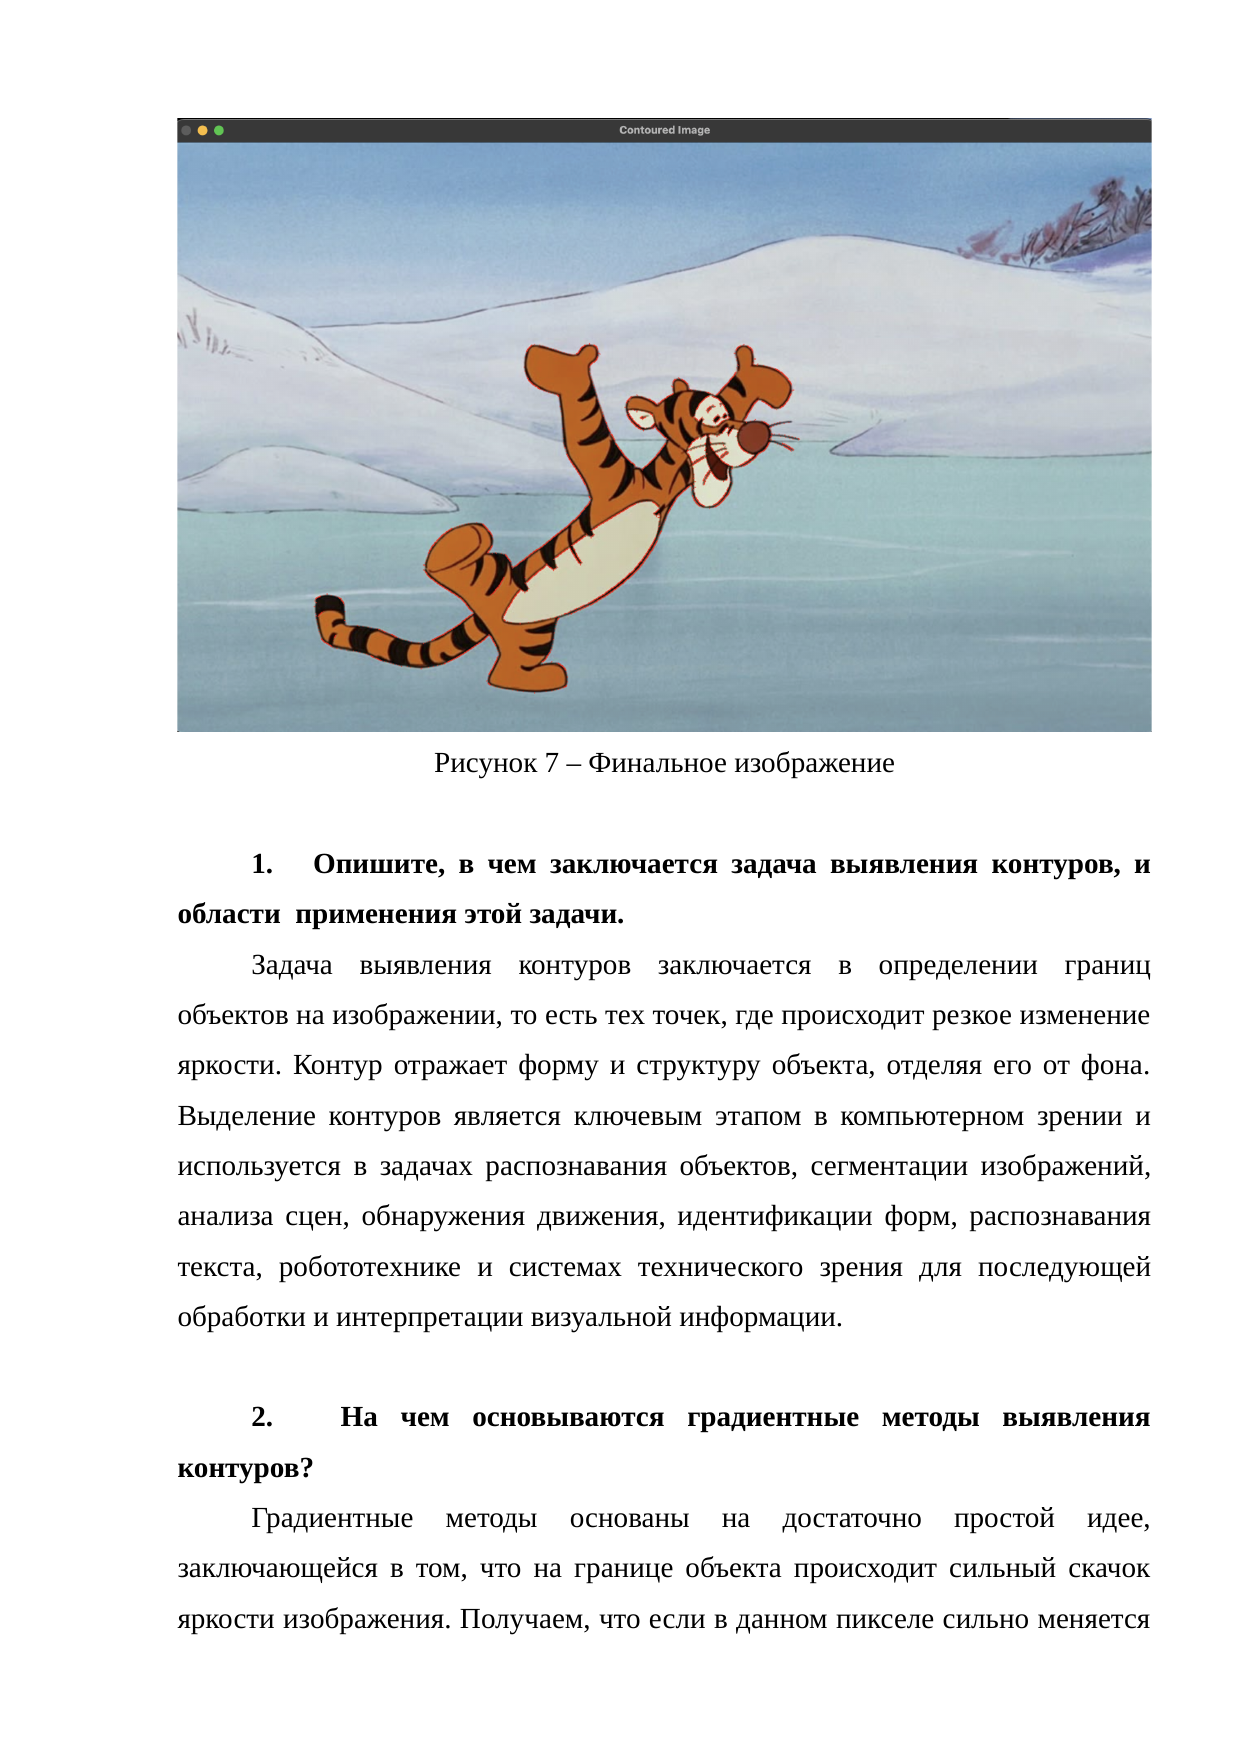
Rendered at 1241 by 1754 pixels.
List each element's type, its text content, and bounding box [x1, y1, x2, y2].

text Рисунок 7 – Финальное изображение [177, 746, 1152, 779]
text 2. На чем основываются градиентные методы выявления контуров? [177, 1399, 1152, 1483]
text 1. Опишите, в чем заключается задача выявления контуров, и области применения этой задачи. [177, 846, 1152, 930]
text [177, 1500, 1152, 1634]
text Задача выявления контуров заключается в определении границ объектов на изображении, то есть тех точек, где происходит резкое изменение яркости. Контур отражает форму и структуру объекта, отделяя его от фона. Выделение контуров является ключевым этапом в компьютерном зрении и используется в задачах распознавания объектов, сегментации изображений, анализа сцен, обнаружения движения, идентификации форм, распознавания текста, робототехнике и системах технического зрения для последующей обработки и интерпретации визуальной информации. [177, 947, 1152, 1332]
picture [177, 118, 1152, 732]
